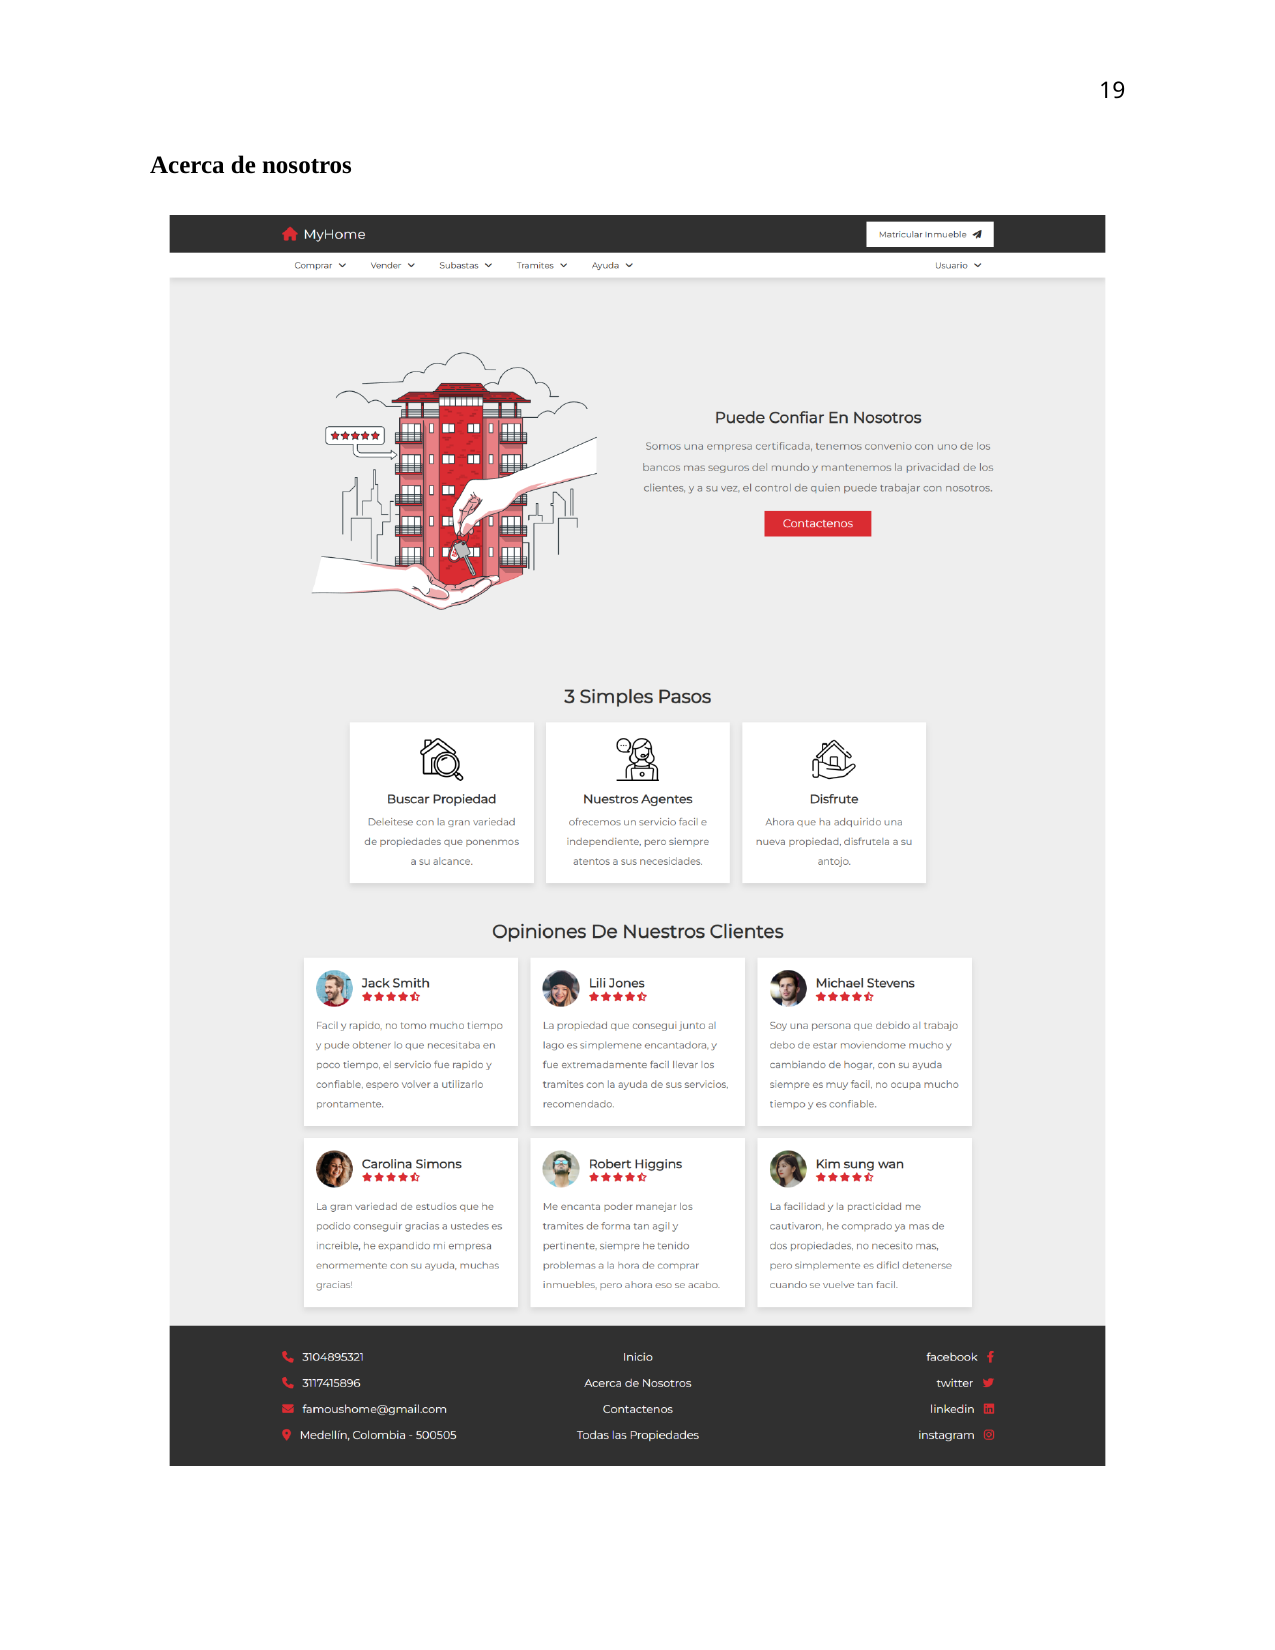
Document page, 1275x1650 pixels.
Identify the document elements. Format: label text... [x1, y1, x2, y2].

picture [169, 215, 1106, 1466]
subtitle Acerca de nosotros [150, 150, 1125, 179]
